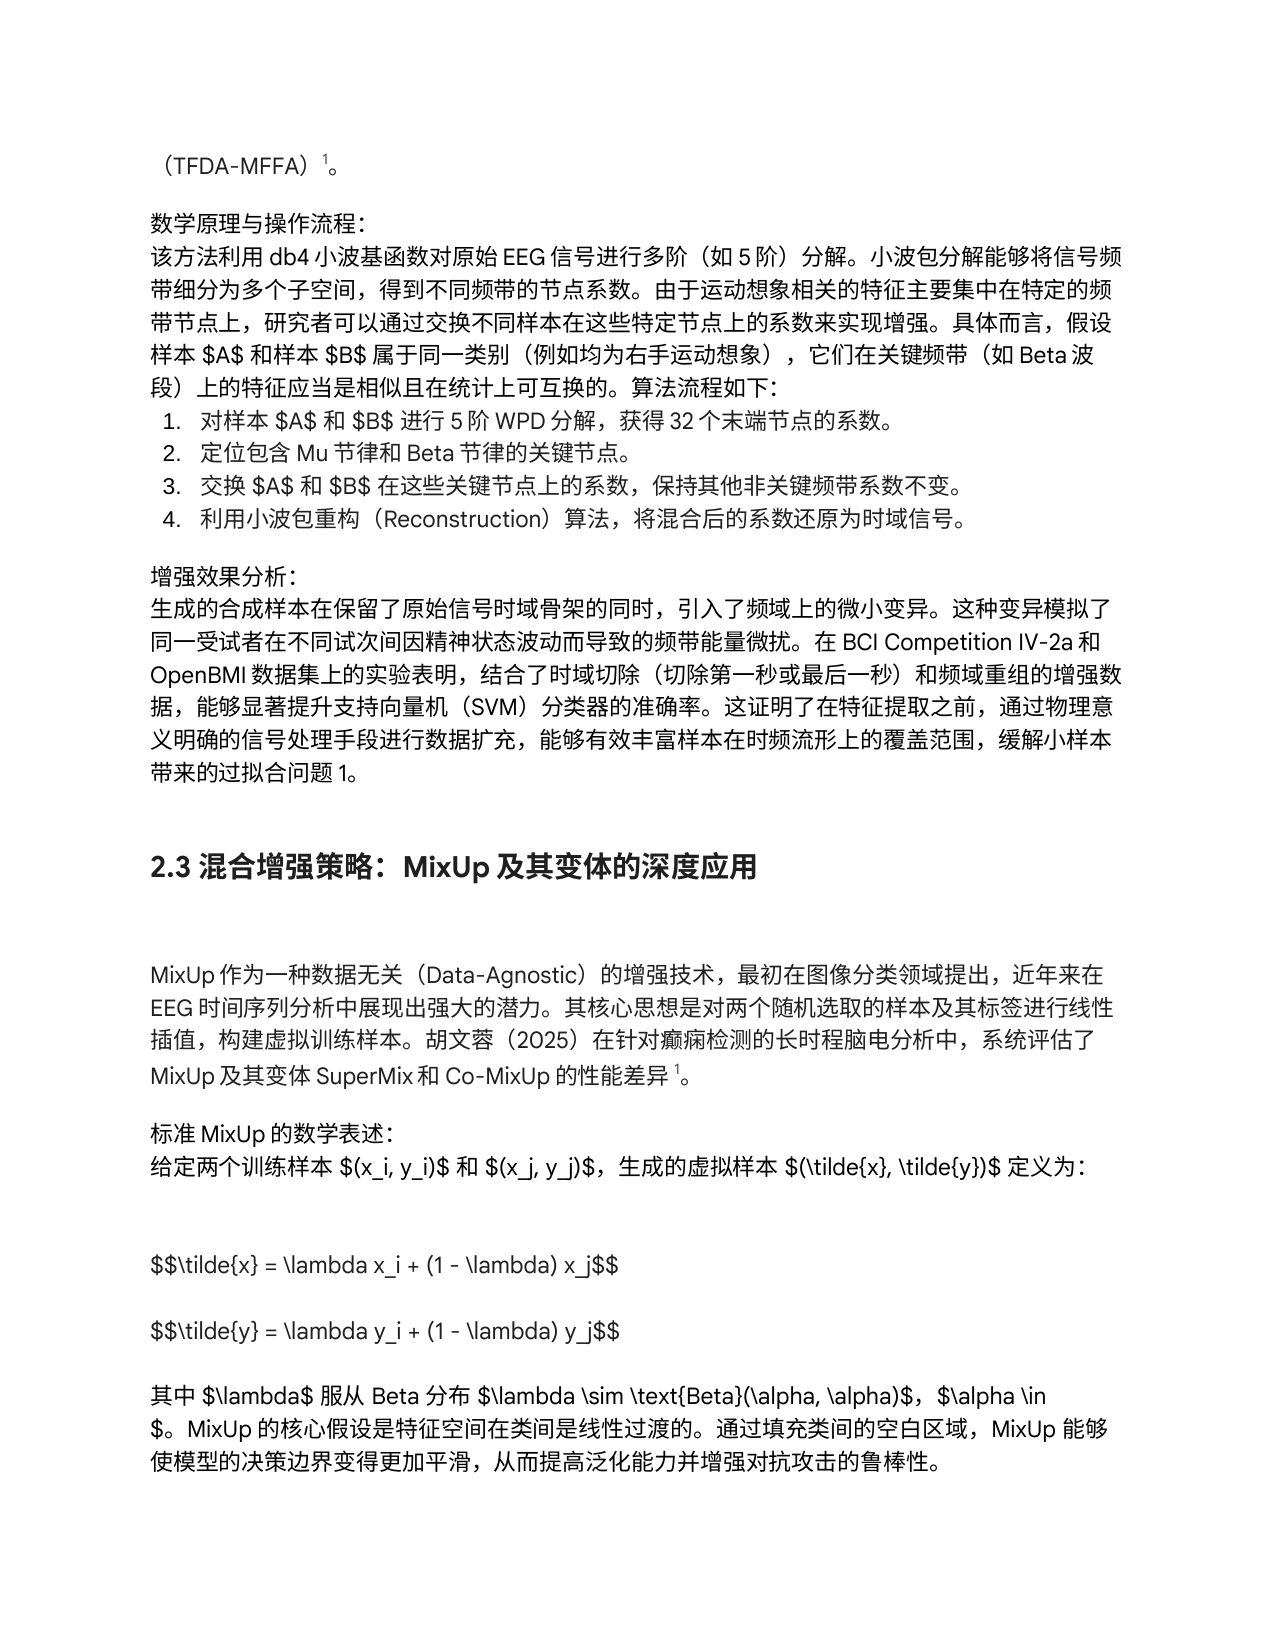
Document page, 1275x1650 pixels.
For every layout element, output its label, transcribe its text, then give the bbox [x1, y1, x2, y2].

text 其中 $\lambda$ 服从 Beta 分布 $\lambda \sim \text{Beta}(\alpha, \alpha)$，$\alpha \in $。MixUp 的核心假设是特征空间在类间是线性过渡的。通过填充类间的空白区域，MixUp 能够使模型的决策边界变得更加平滑，从而提高泛化能力并增强对抗攻击的鲁棒性。 [150, 1382, 1125, 1476]
text $$\tilde{x} = \lambda x_i + (1 - \lambda) x_j$$ [150, 1251, 1125, 1280]
text 给定两个训练样本 $(x_i, y_i)$ 和 $(x_j, y_j)$，生成的虚拟样本 $(\tilde{x}, \tilde{y})$ 定义为： [150, 1153, 1125, 1182]
text 增强效果分析： [150, 563, 1125, 592]
text $$\tilde{y} = \lambda y_i + (1 - \lambda) y_j$$ [150, 1317, 1125, 1346]
list 利用小波包重构（Reconstruction）算法，将混合后的系数还原为时域信号。 [162, 505, 1125, 534]
text MixUp作为一种数据无关（Data-Agnostic）的增强技术，最初在图像分类领域提出，近年来在EEG时间序列分析中展现出强大的潜力。其核心思想是对两个随机选取的样本及其标签进行线性插值，构建虚拟训练样本。胡文蓉（2025）在针对癫痫检测的长时程脑电分析中，系统评估了MixUp及其变体SuperMix和Co-MixUp的性能差异1。 [150, 961, 1125, 1091]
text 标准MixUp的数学表述： [150, 1121, 1125, 1149]
text 该方法利用db4小波基函数对原始EEG信号进行多阶（如5阶）分解。小波包分解能够将信号频带细分为多个子空间，得到不同频带的节点系数。由于运动想象相关的特征主要集中在特定的频带节点上，研究者可以通过交换不同样本在这些特定节点上的系数来实现增强。具体而言，假设样本 $A$ 和样本 $B$ 属于同一类别（例如均为右手运动想象），它们在关键频带（如Beta波段）上的特征应当是相似且在统计上可互换的。算法流程如下： [150, 243, 1125, 403]
text 数学原理与操作流程： [150, 211, 1125, 239]
list 对样本 $A$ 和 $B$ 进行5阶WPD分解，获得32个末端节点的系数。 [162, 407, 1125, 436]
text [150, 150, 1125, 181]
text 生成的合成样本在保留了原始信号时域骨架的同时，引入了频域上的微小变异。这种变异模拟了同一受试者在不同试次间因精神状态波动而导致的频带能量微扰。在BCI Competition IV-2a和OpenBMI数据集上的实验表明，结合了时域切除（切除第一秒或最后一秒）和频域重组的增强数据，能够显著提升支持向量机（SVM）分类器的准确率。这证明了在特征提取之前，通过物理意义明确的信号处理手段进行数据扩充，能够有效丰富样本在时频流形上的覆盖范围，缓解小样本带来的过拟合问题1。 [150, 596, 1125, 788]
list 交换 $A$ 和 $B$ 在这些关键节点上的系数，保持其他非关键频带系数不变。 [162, 472, 1125, 501]
subtitle 2.3 混合增强策略：MixUp及其变体的深度应用 [150, 849, 1125, 886]
list 定位包含Mu节律和Beta节律的关键节点。 [162, 440, 1125, 468]
